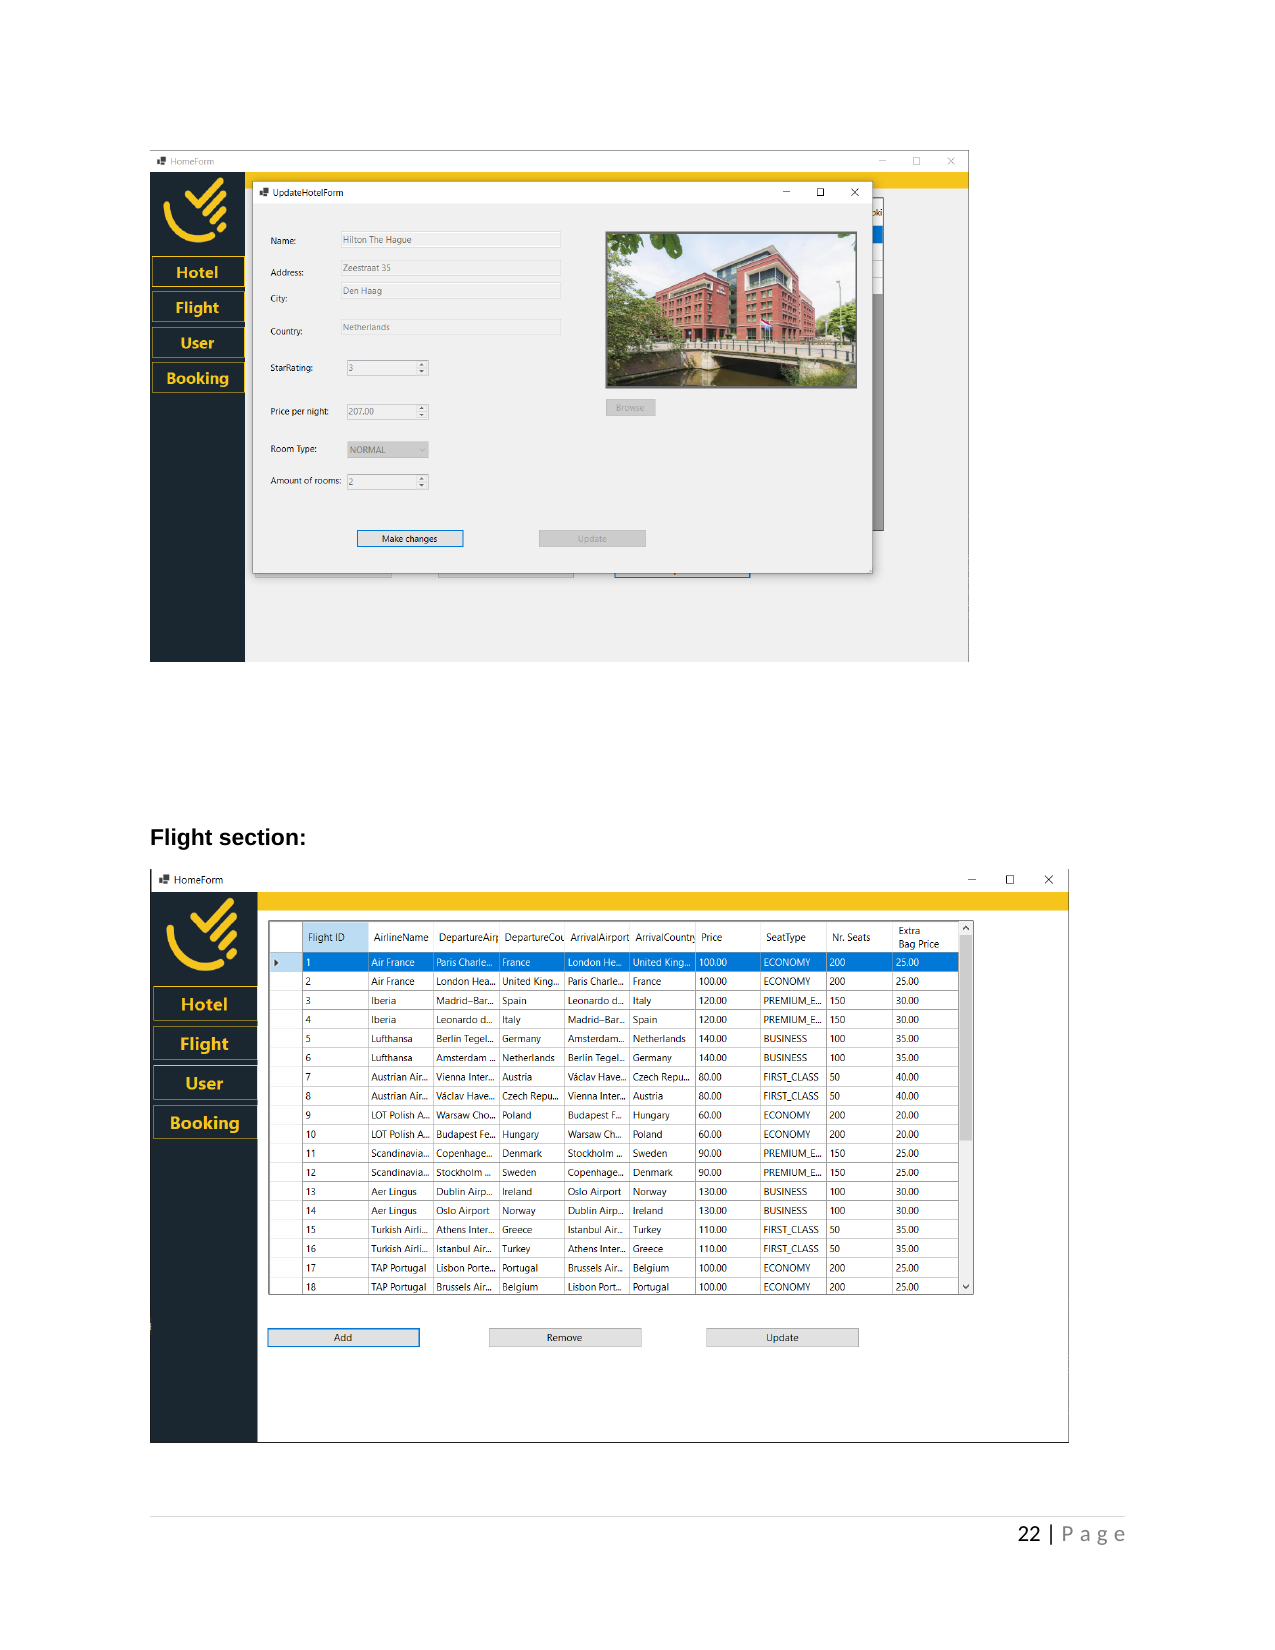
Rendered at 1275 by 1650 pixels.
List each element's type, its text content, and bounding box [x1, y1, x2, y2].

text Flight section: [150, 824, 1125, 850]
picture [150, 869, 1069, 1443]
picture [150, 150, 969, 662]
